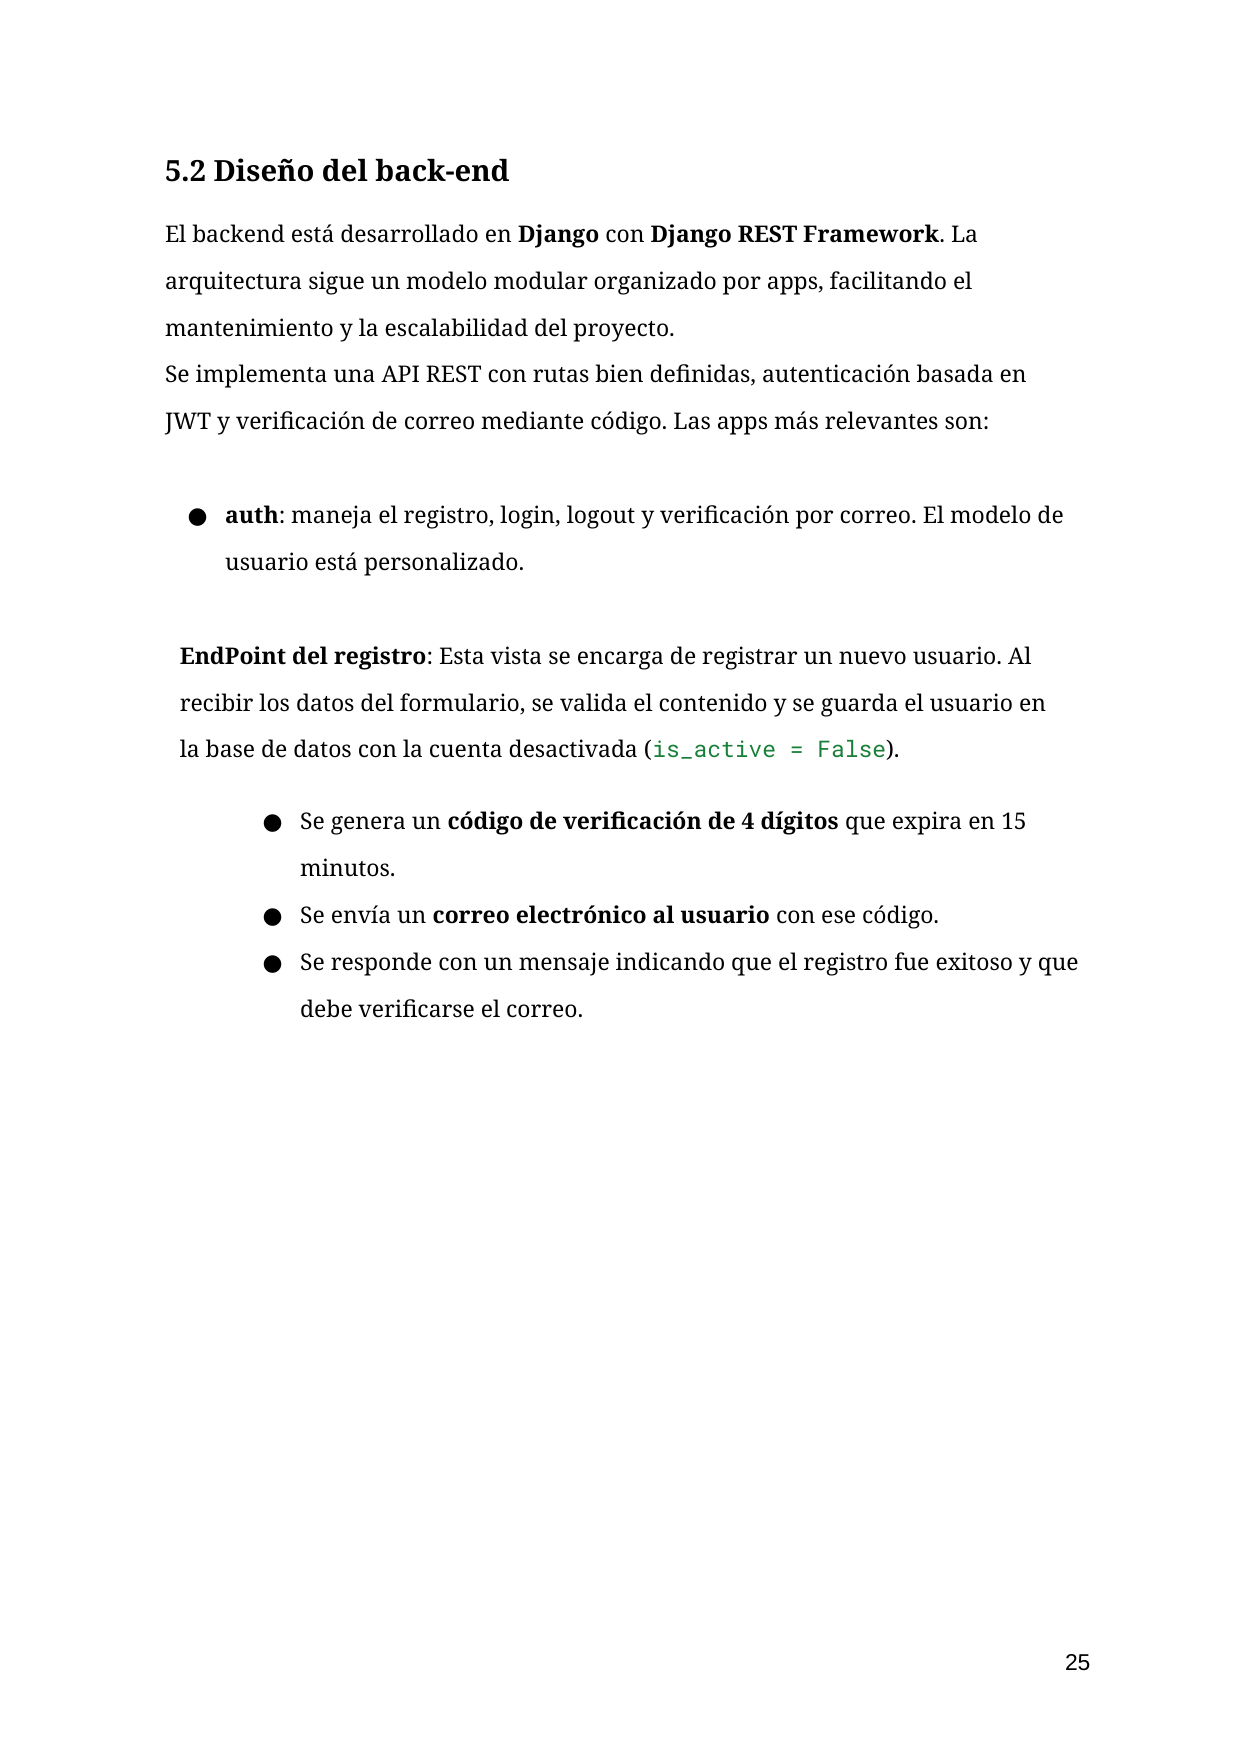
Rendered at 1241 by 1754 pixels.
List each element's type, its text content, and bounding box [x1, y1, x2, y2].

list auth: maneja el registro, login, logout y verificación por correo. El modelo de usuario está personalizado. [187, 499, 1072, 577]
subtitle 5.2 Diseño del back-end [165, 150, 1072, 190]
text EndPoint del registro: Esta vista se encarga de registrar un nuevo usuario. Al recibir los datos del formulario, se valida el contenido y se guarda el usuario en la base de datos con la cuenta desactivada (is_active = False). [179, 640, 1072, 765]
list Se responde con un mensaje indicando que el registro fue exitoso y que debe verificarse el correo. [262, 946, 1090, 1024]
list Se genera un código de verificación de 4 dígitos que expira en 15 minutos. [262, 805, 1090, 883]
text Se implementa una API REST con rutas bien definidas, autenticación basada en JWT y verificación de correo mediante código. Las apps más relevantes son: [165, 358, 1072, 437]
list Se envía un correo electrónico al usuario con ese código. [262, 899, 1090, 930]
text El backend está desarrollado en Django con Django REST Framework. La arquitectura sigue un modelo modular organizado por apps, facilitando el mantenimiento y la escalabilidad del proyecto. [165, 218, 1072, 343]
